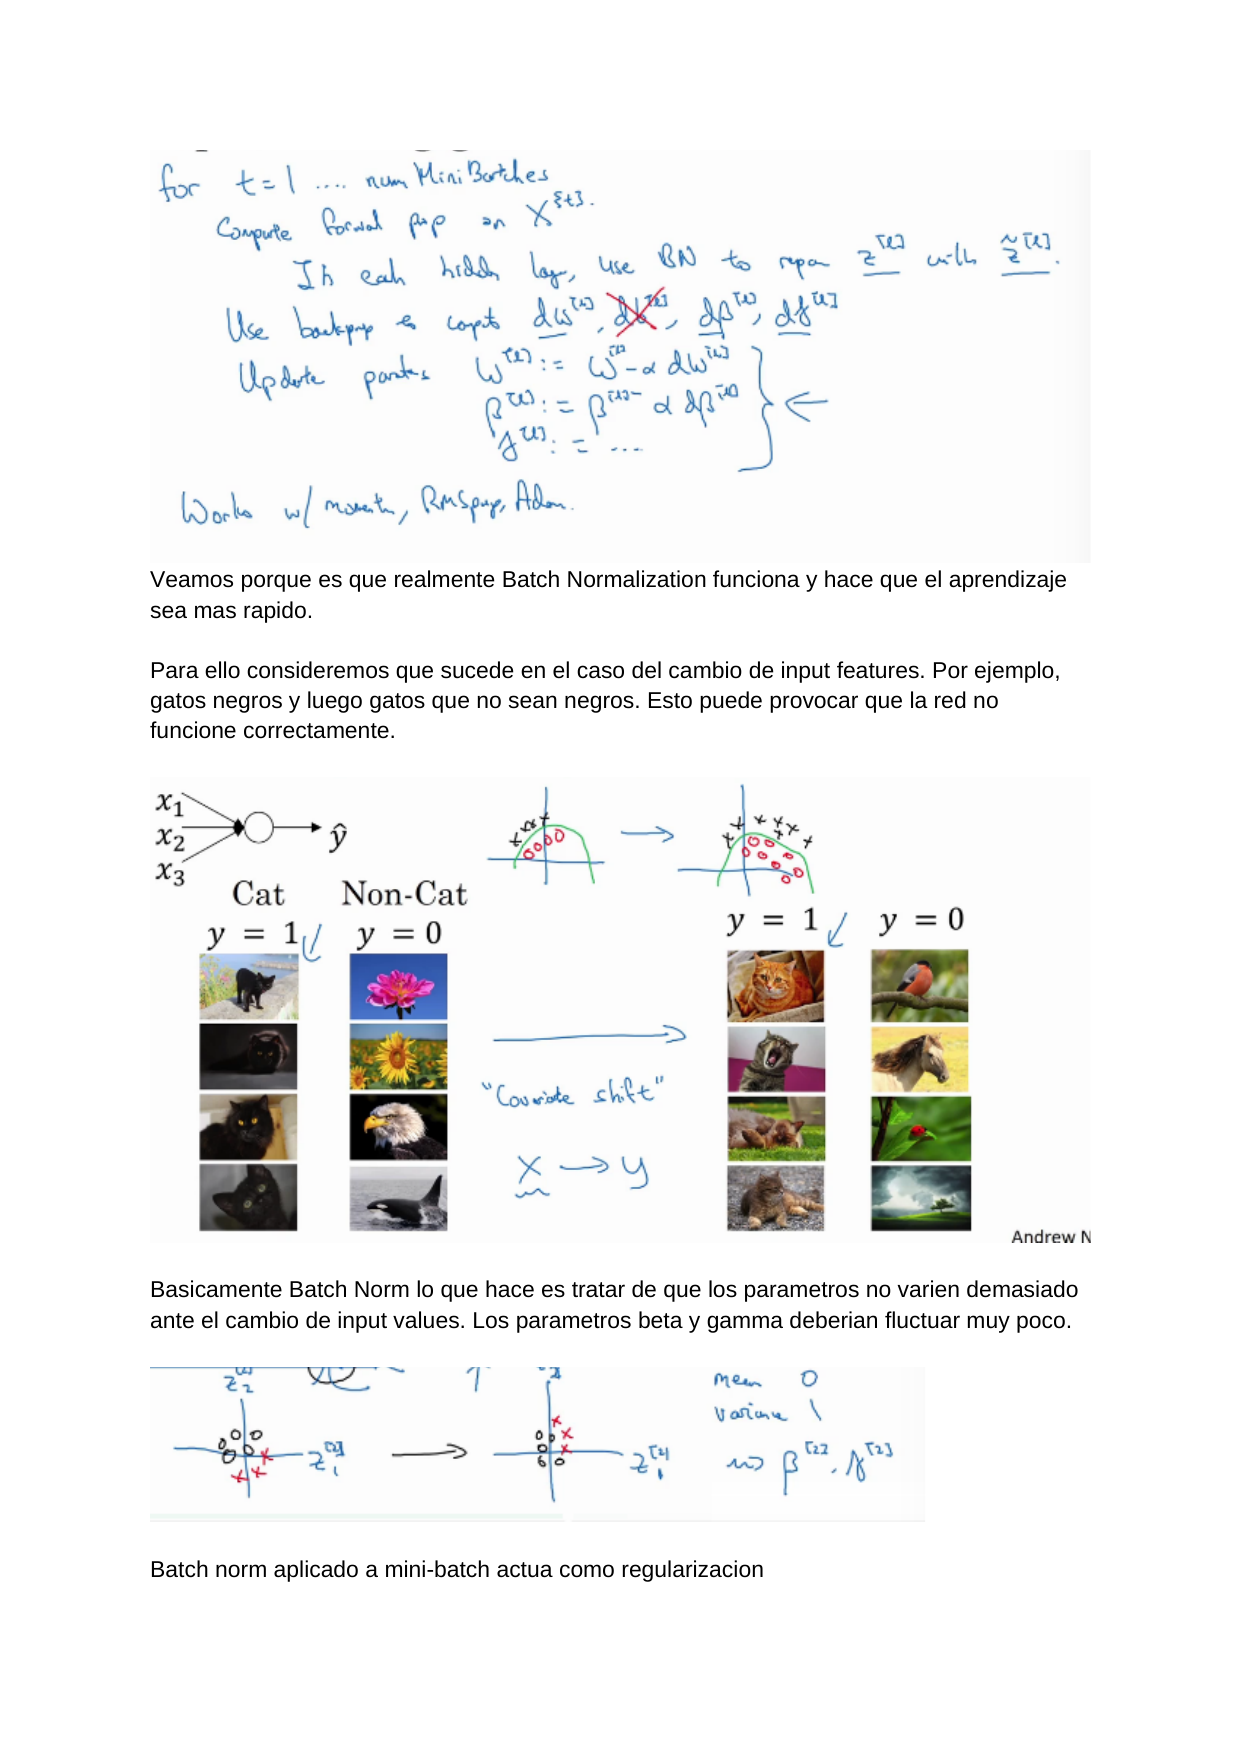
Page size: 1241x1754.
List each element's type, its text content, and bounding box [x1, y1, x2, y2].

text Veamos porque es que realmente Batch Normalization funciona y hace que el aprendizaje sea mas rapido. [150, 566, 1090, 623]
text Para ello consideremos que sucede en el caso del cambio de input features. Por ejemplo, gatos negros y luego gatos que no sean negros. Esto puede provocar que la red no funcione correctamente. [150, 657, 1090, 744]
picture [150, 777, 1091, 1243]
picture [150, 150, 1091, 563]
text Basicamente Batch Norm lo que hace es tratar de que los parametros no varien demasiado ante el cambio de input values. Los parametros beta y gamma deberian fluctuar muy poco. [150, 1276, 1090, 1333]
text Batch norm aplicado a mini-batch actua como regularizacion [150, 1556, 1090, 1582]
picture [150, 1367, 926, 1522]
